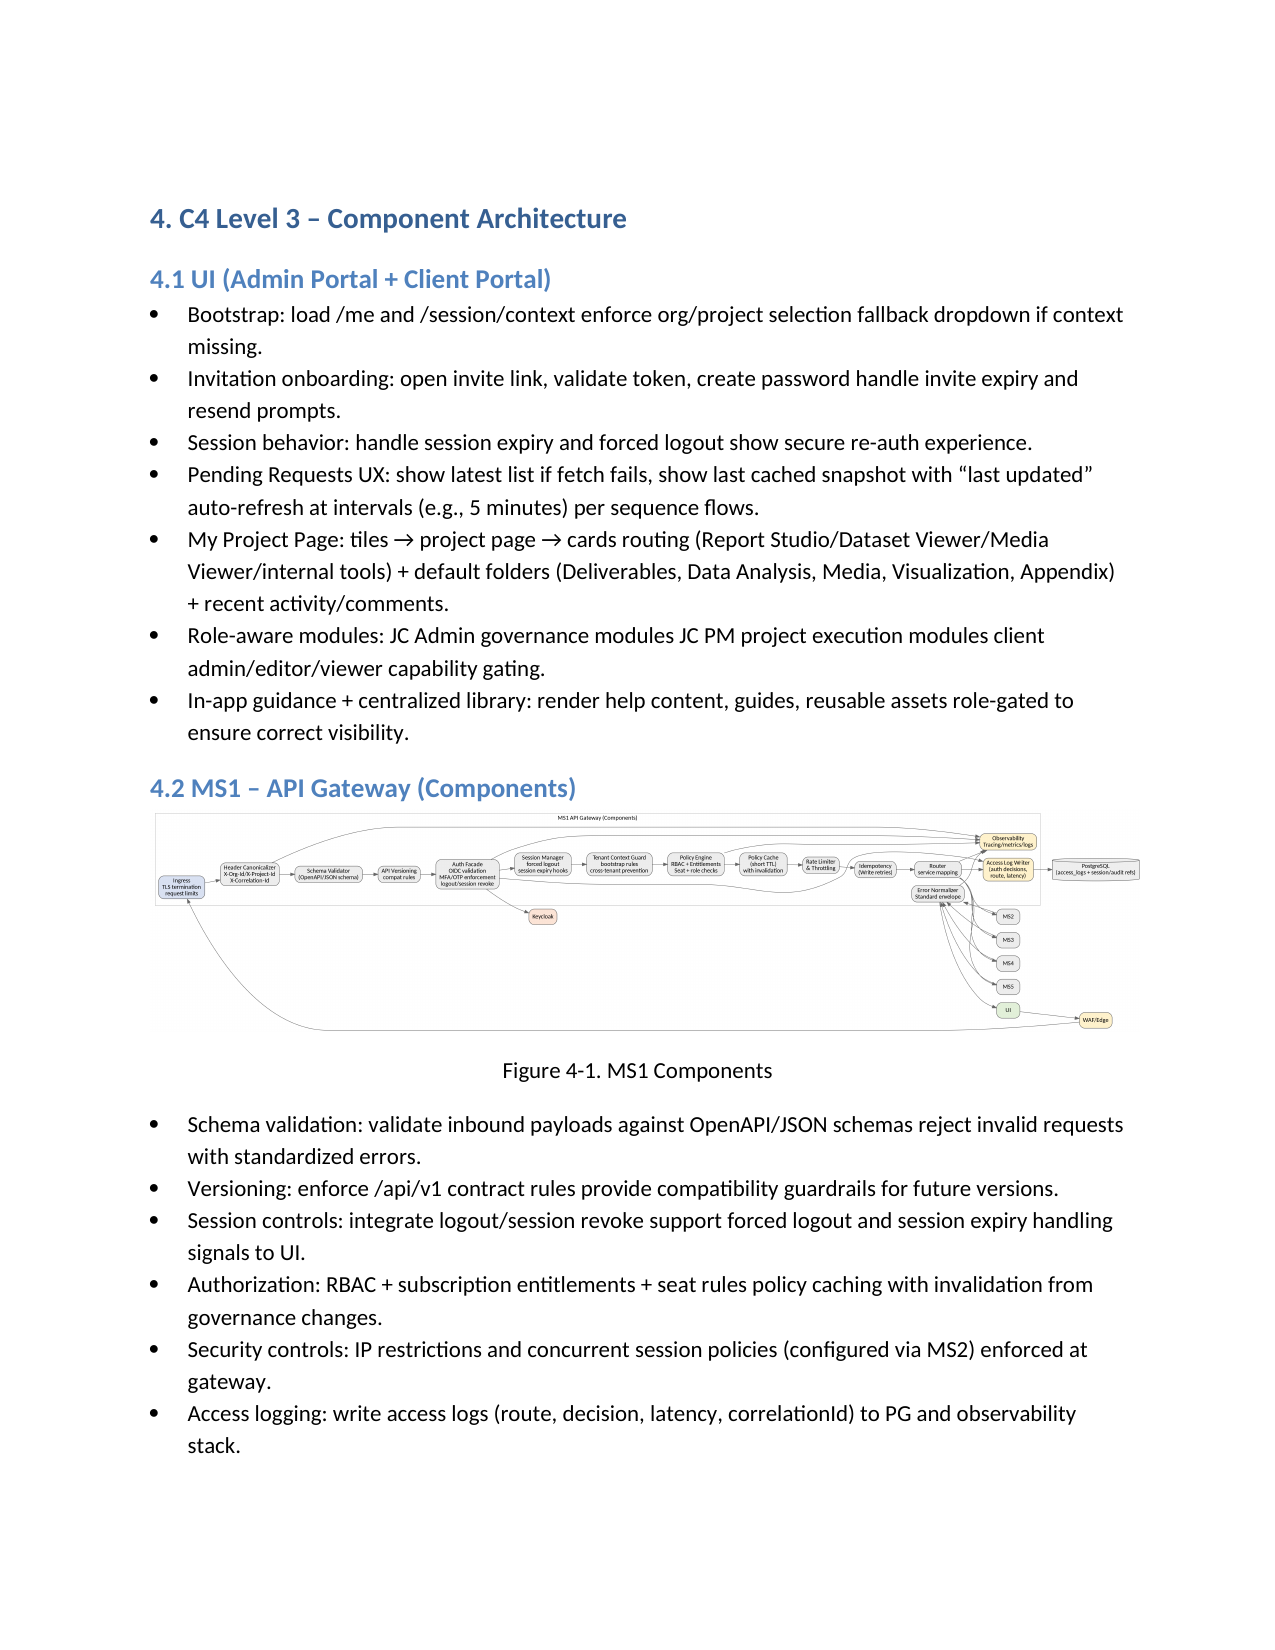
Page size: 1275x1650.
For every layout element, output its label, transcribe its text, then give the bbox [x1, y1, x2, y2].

list Bootstrap: load /me and /session/context enforce org/project selection fallback dropdown if context missing. [150, 300, 1125, 360]
list Role-aware modules: JC Admin governance modules JC PM project execution modules client admin/editor/viewer capability gating. [150, 622, 1125, 682]
list My Project Page: tiles → project page → cards routing (Report Studio/Dataset Viewer/Media Viewer/internal tools) + default folders (Deliverables, Data Analysis, Media, Visualization, Appendix) + recent activity/comments. [150, 525, 1125, 617]
subtitle 4. C4 Level 3 – Component Architecture [150, 200, 1125, 236]
list Security controls: IP restrictions and concurrent session policies (configured via MS2) enforced at gateway. [150, 1335, 1125, 1395]
list Access logging: write access logs (route, decision, latency, correlationId) to PG and observability stack. [150, 1399, 1125, 1459]
list Authorization: RBAC + subscription entitlements + seat rules policy caching with invalidation from governance changes. [150, 1271, 1125, 1331]
list Schema validation: validate inbound payloads against OpenAPI/JSON schemas reject invalid requests with standardized errors. [150, 1110, 1125, 1170]
text Figure 4-1. MS1 Components [150, 1057, 1125, 1085]
list Invitation onboarding: open invite link, validate token, create password handle invite expiry and resend prompts. [150, 364, 1125, 424]
list Versioning: enforce /api/v1 contract rules provide compatibility guardrails for future versions. [150, 1174, 1125, 1202]
list Session behavior: handle session expiry and forced logout show secure re-auth experience. [150, 428, 1125, 456]
subtitle 4.2 MS1 – API Gateway (Components) [150, 771, 1125, 804]
subtitle 4.1 UI (Admin Portal + Client Portal) [150, 262, 1125, 295]
list Session controls: integrate logout/session revoke support forced logout and session expiry handling signals to UI. [150, 1206, 1125, 1266]
picture [150, 809, 1140, 1032]
list In-app guidance + centralized library: render help content, guides, reusable assets role-gated to ensure correct visibility. [150, 686, 1125, 746]
list Pending Requests UX: show latest list if fetch fails, show last cached snapshot with “last updated” auto-refresh at intervals (e.g., 5 minutes) per sequence flows. [150, 461, 1125, 521]
